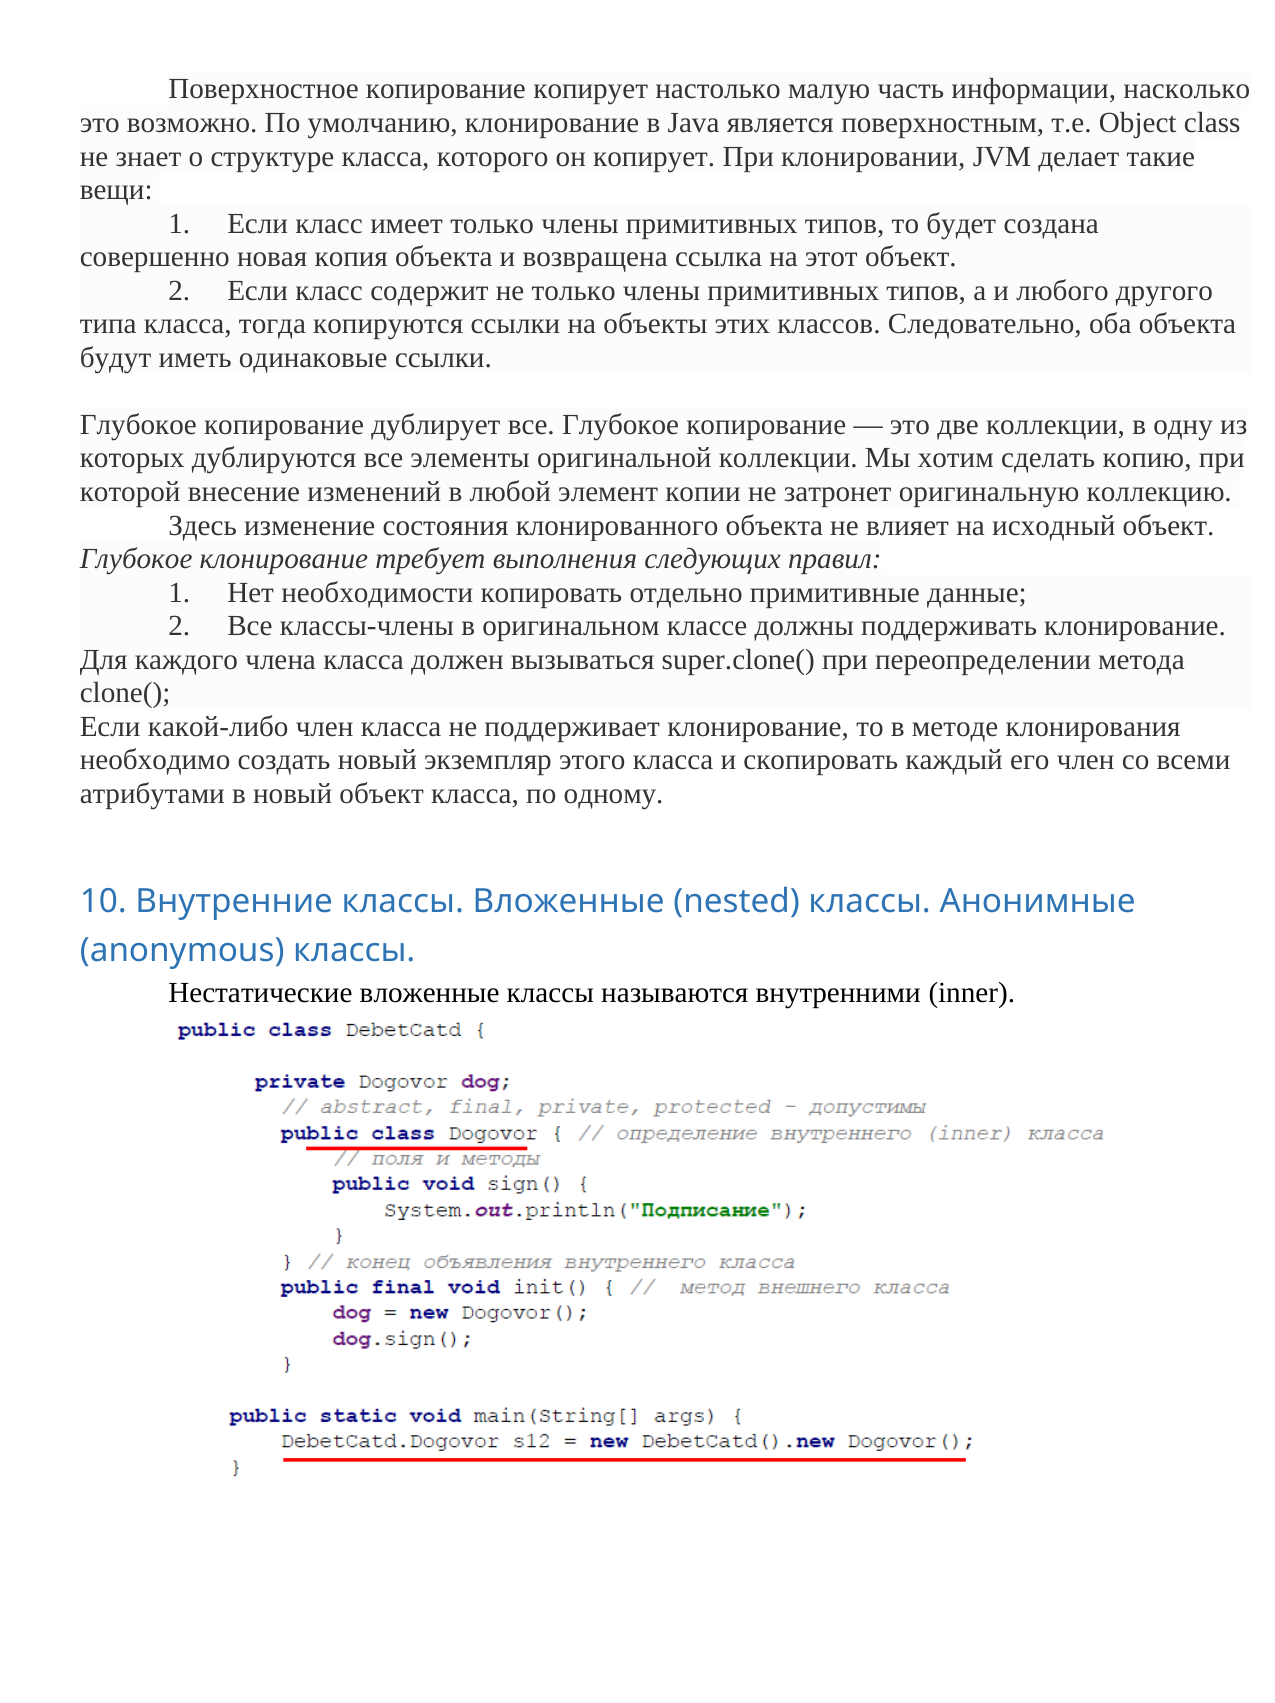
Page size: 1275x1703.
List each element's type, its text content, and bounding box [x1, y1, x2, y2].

text Здесь изменение состояния клонированного объекта не влияет на исходный объект. Глубокое клонирование требует выполнения следующих правил: [881, 508, 1252, 575]
list Нет необходимости копировать отдельно примитивные данные; [79, 575, 1252, 608]
text Если какой-либо член класса не поддерживает клонирование, то в методе клонирования необходимо создать новый экземпляр этого класса и скопировать каждый его член со всеми атрибутами в новый объект класса, по одному. [79, 709, 1252, 809]
list Все классы-члены в оригинальном классе должны поддерживать клонирование. Для каждого члена класса должен вызываться super.clone() при переопределении метода clone(); [79, 608, 1252, 709]
list Если класс имеет только члены примитивных типов, то будет создана совершенно новая копия объекта и возвращена ссылка на этот объект. [79, 206, 1252, 273]
picture [168, 1010, 1109, 1481]
subtitle 10. Внутренние классы. Вложенные (nested) классы. Анонимные (anonymous) классы. [79, 877, 1252, 972]
text Глубокое копирование дублирует все. Глубокое копирование — это две коллекции, в одну из которых дублируются все элементы оригинальной коллекции. Мы хотим сделать копию, при которой внесение изменений в любой элемент копии не затронет оригинальную коллекцию. [79, 373, 1252, 508]
text Поверхностное копирование копирует настолько малую часть информации, насколько это возможно. По умолчанию, клонирование в Java является поверхностным, т.е. Object class не знает о структуре класса, которого он копирует. При клонировании, JVM делает такие вещи: [160, 72, 1252, 206]
list Если класс содержит не только члены примитивных типов, а и любого другого типа класса, тогда копируются ссылки на объекты этих классов. Следовательно, оба объекта будут иметь одинаковые ссылки. [79, 273, 1252, 373]
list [168, 975, 1252, 1517]
